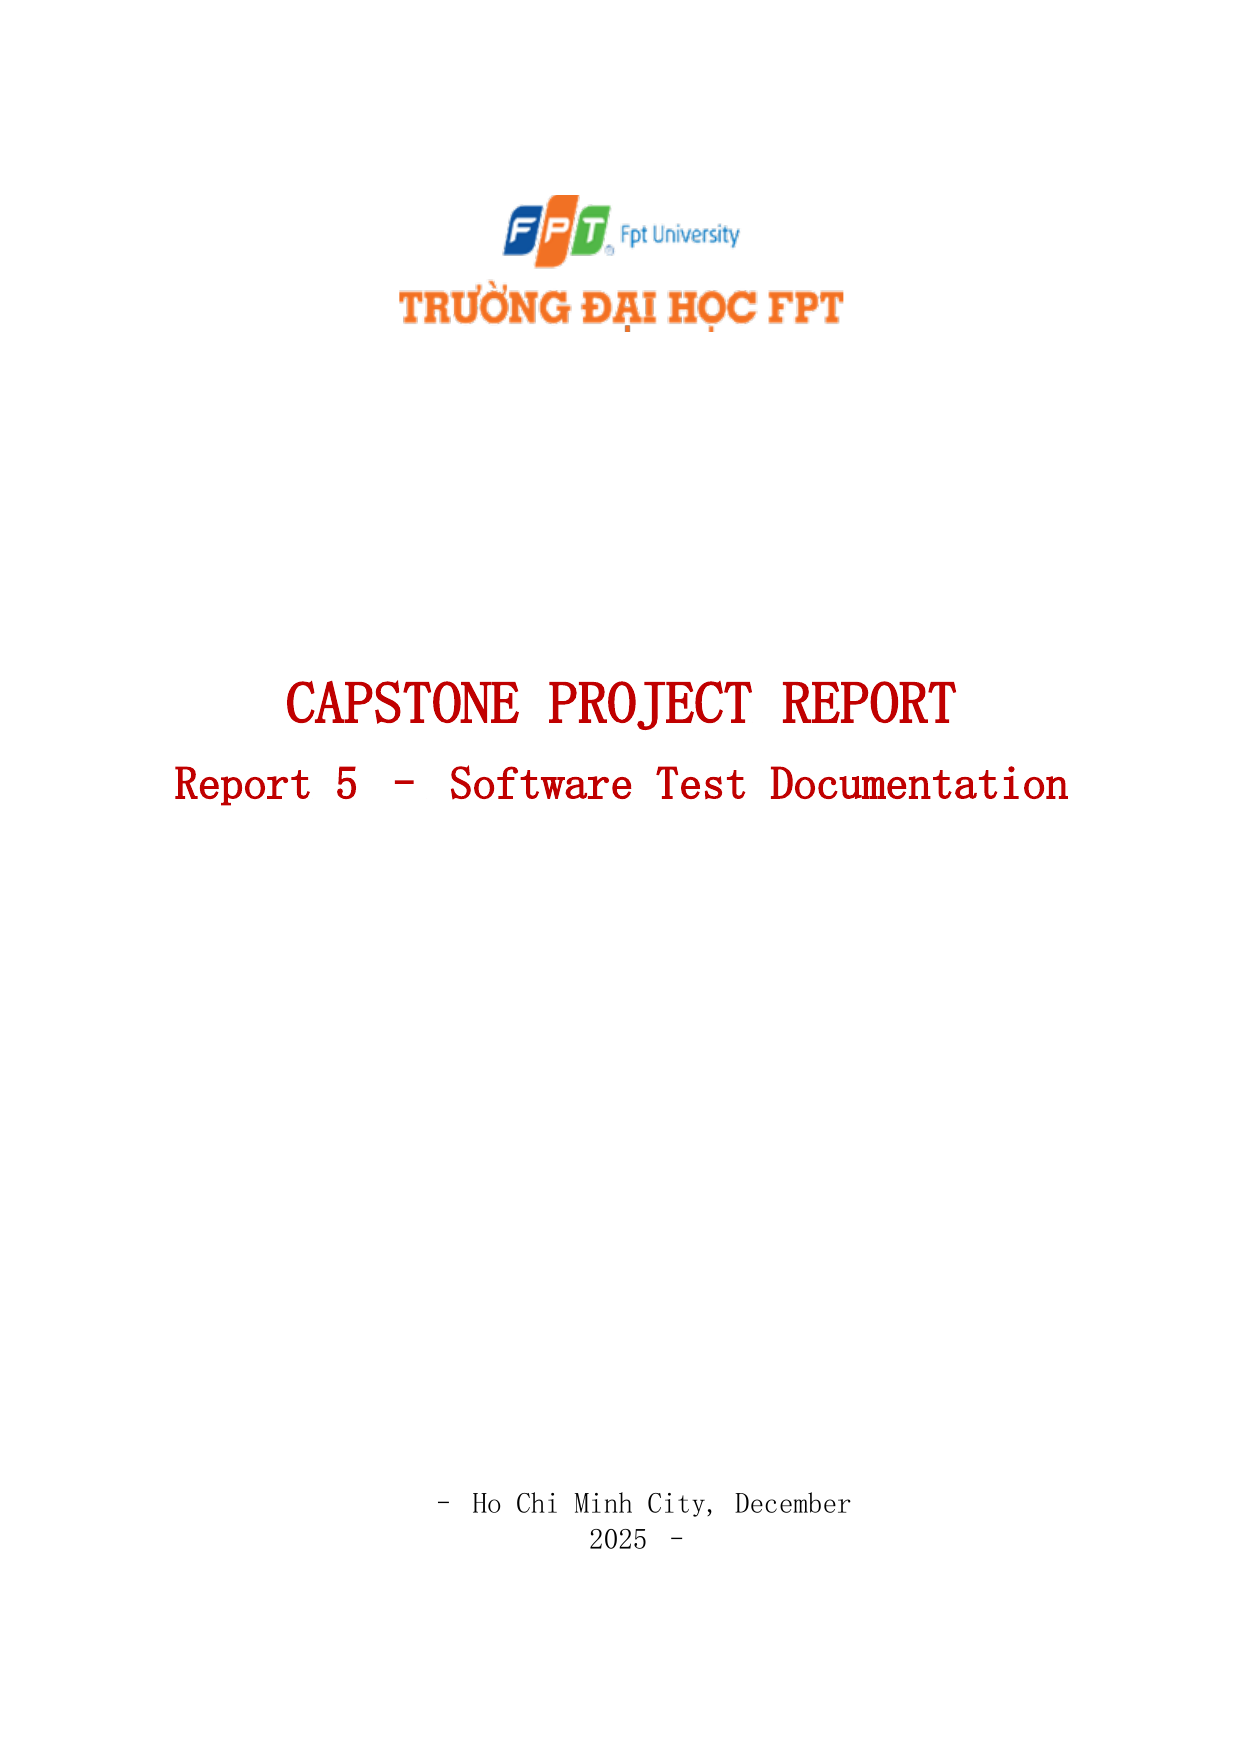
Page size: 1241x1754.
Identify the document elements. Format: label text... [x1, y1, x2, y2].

picture [399, 195, 844, 332]
text – Ho Chi Minh City, December 2025 – [413, 1484, 867, 1553]
text Report 5 – Software Test Documentation [150, 753, 1093, 805]
text CAPSTONE PROJECT REPORT [150, 664, 1093, 731]
